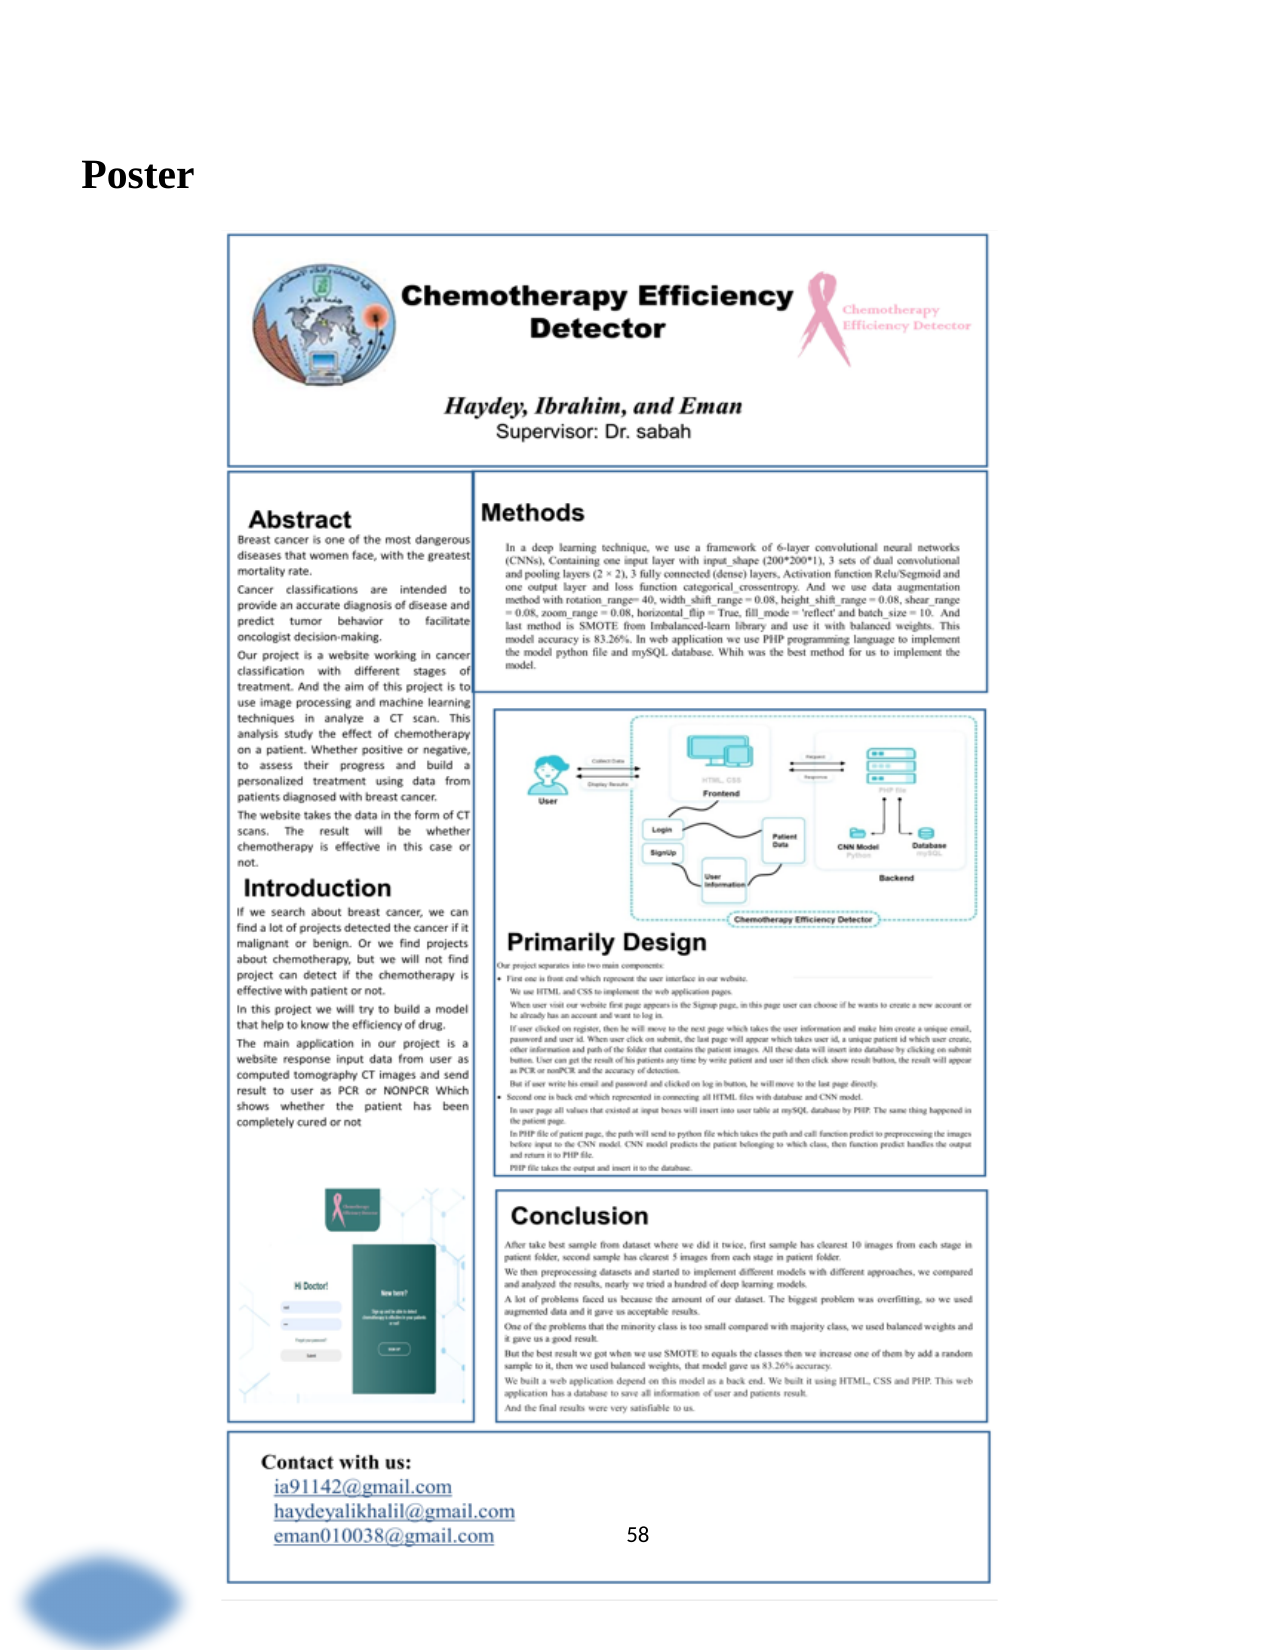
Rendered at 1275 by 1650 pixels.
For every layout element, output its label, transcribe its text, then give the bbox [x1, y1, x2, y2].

picture [221, 230, 998, 1601]
subtitle Poster [81, 150, 1087, 198]
